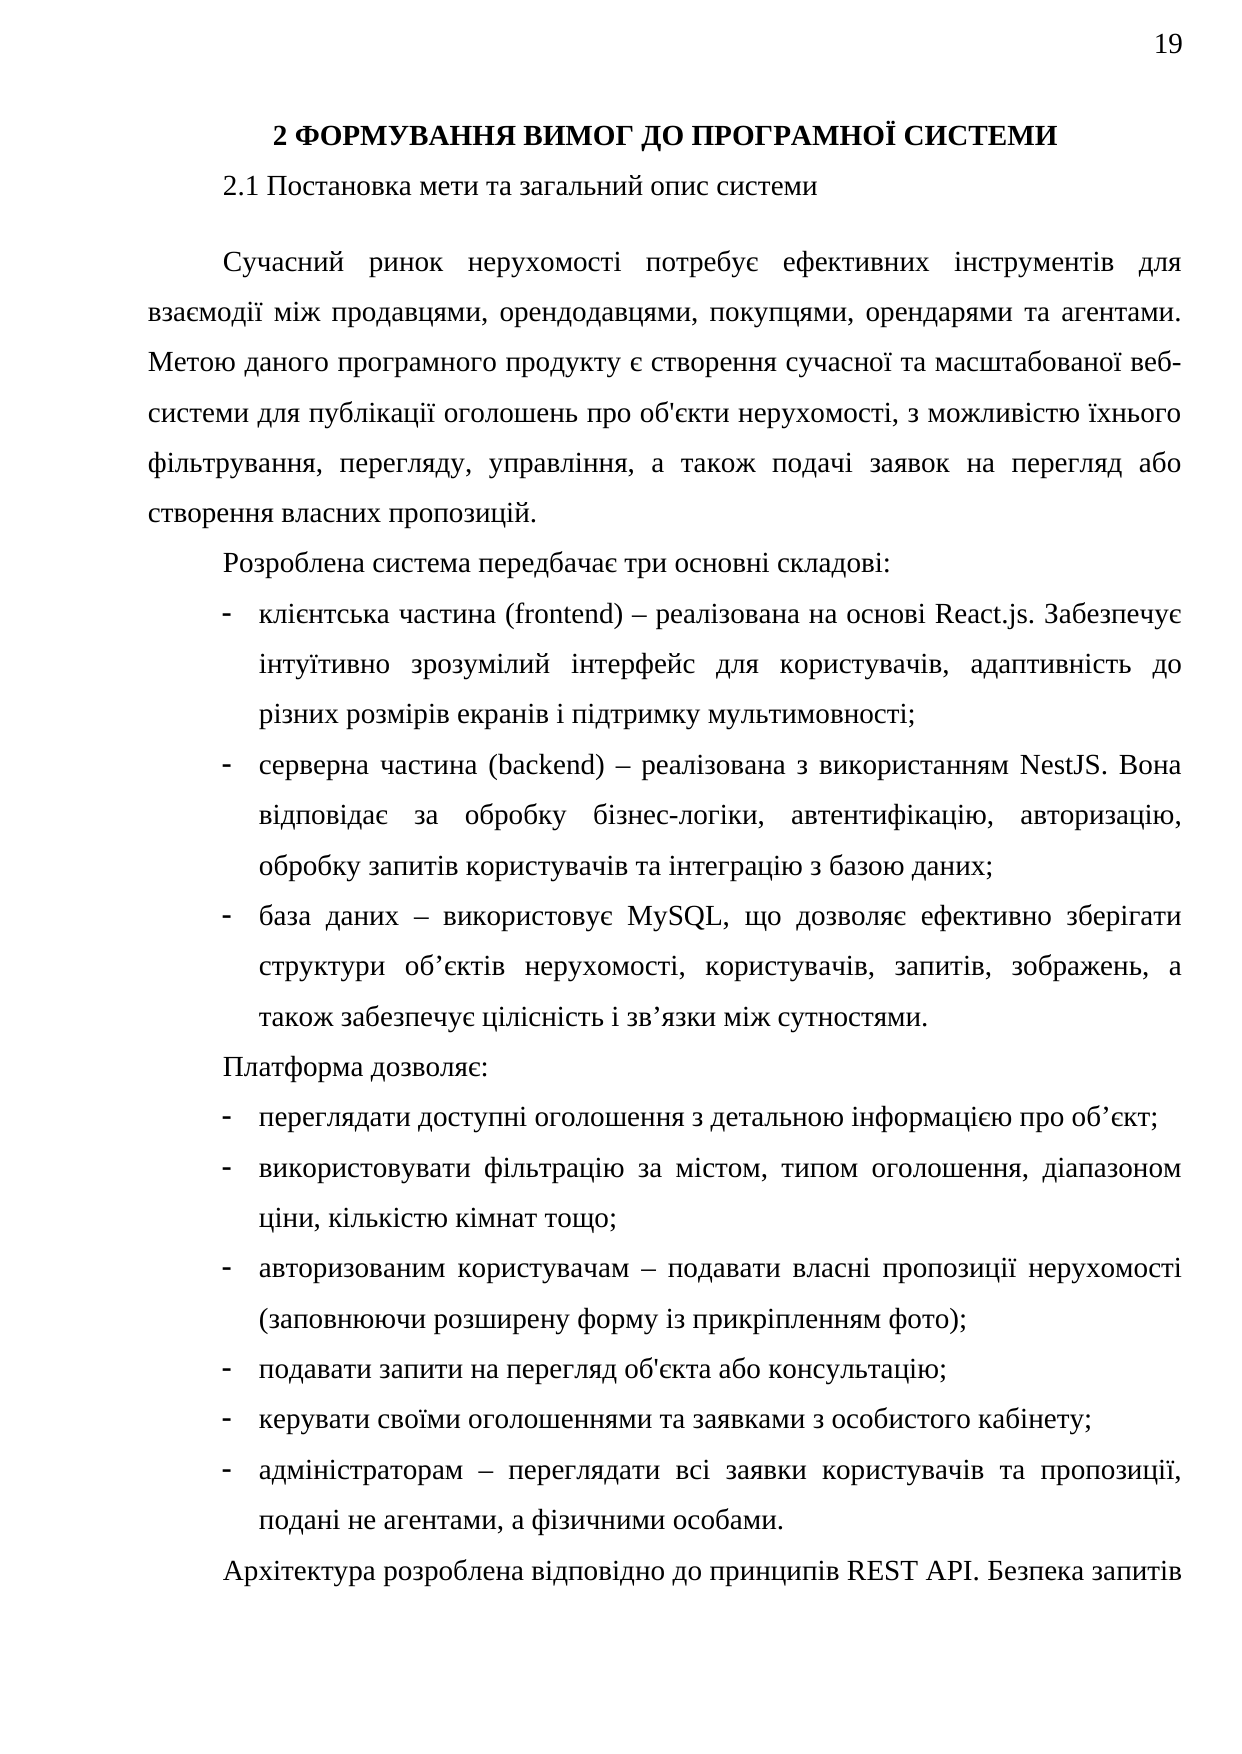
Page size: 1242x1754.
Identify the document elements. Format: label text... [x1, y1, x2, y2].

list база даних – використовує MySQL, що дозволяє ефективно зберігати структури об’єктів нерухомості, користувачів, запитів, зображень, а також забезпечує цілісність і зв’язки між сутностями. [222, 898, 1183, 1032]
text 2 ФОРМУВАННЯ ВИМОГ ДО ПРОГРАМНОЇ СИСТЕМИ [148, 118, 1183, 152]
text Платформа дозволяє: [148, 1049, 1183, 1083]
list адміністраторам – переглядати всі заявки користувачів та пропозиції, подані не агентами, а фізичними особами. [222, 1452, 1183, 1536]
list подавати запити на перегляд об'єкта або консультацію; [222, 1351, 1183, 1385]
list використовувати фільтрацію за містом, типом оголошення, діапазоном ціни, кількістю кімнат тощо; [222, 1150, 1183, 1234]
list переглядати доступні оголошення з детальною інформацією про об’єкт; [222, 1099, 1183, 1133]
list клієнтська частина (frontend) – реалізована на основі React.js. Забезпечує інтуїтивно зрозумілий інтерфейс для користувачів, адаптивність до різних розмірів екранів і підтримку мультимовності; [222, 596, 1183, 730]
subtitle 2.1 Постановка мети та загальний опис системи [148, 168, 1183, 202]
text Сучасний ринок нерухомості потребує ефективних інструментів для взаємодії між продавцями, орендодавцями, покупцями, орендарями та агентами. Метою даного програмного продукту є створення сучасної та масштабованої веб-системи для публікації оголошень про об'єкти нерухомості, з можливістю їхнього фільтрування, перегляду, управління, а також подачі заявок на перегляд або створення власних пропозицій. [148, 244, 1183, 529]
list авторизованим користувачам – подавати власні пропозиції нерухомості (заповнюючи розширену форму із прикріпленням фото); [222, 1251, 1183, 1334]
list керувати своїми оголошеннями та заявками з особистого кабінету; [222, 1402, 1183, 1435]
list серверна частина (backend) – реалізована з використанням NestJS. Вона відповідає за обробку бізнес-логіки, автентифікацію, авторизацію, обробку запитів користувачів та інтеграцію з базою даних; [222, 747, 1183, 881]
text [148, 1553, 1183, 1586]
text Розроблена система передбачає три основні складові: [148, 546, 1183, 579]
